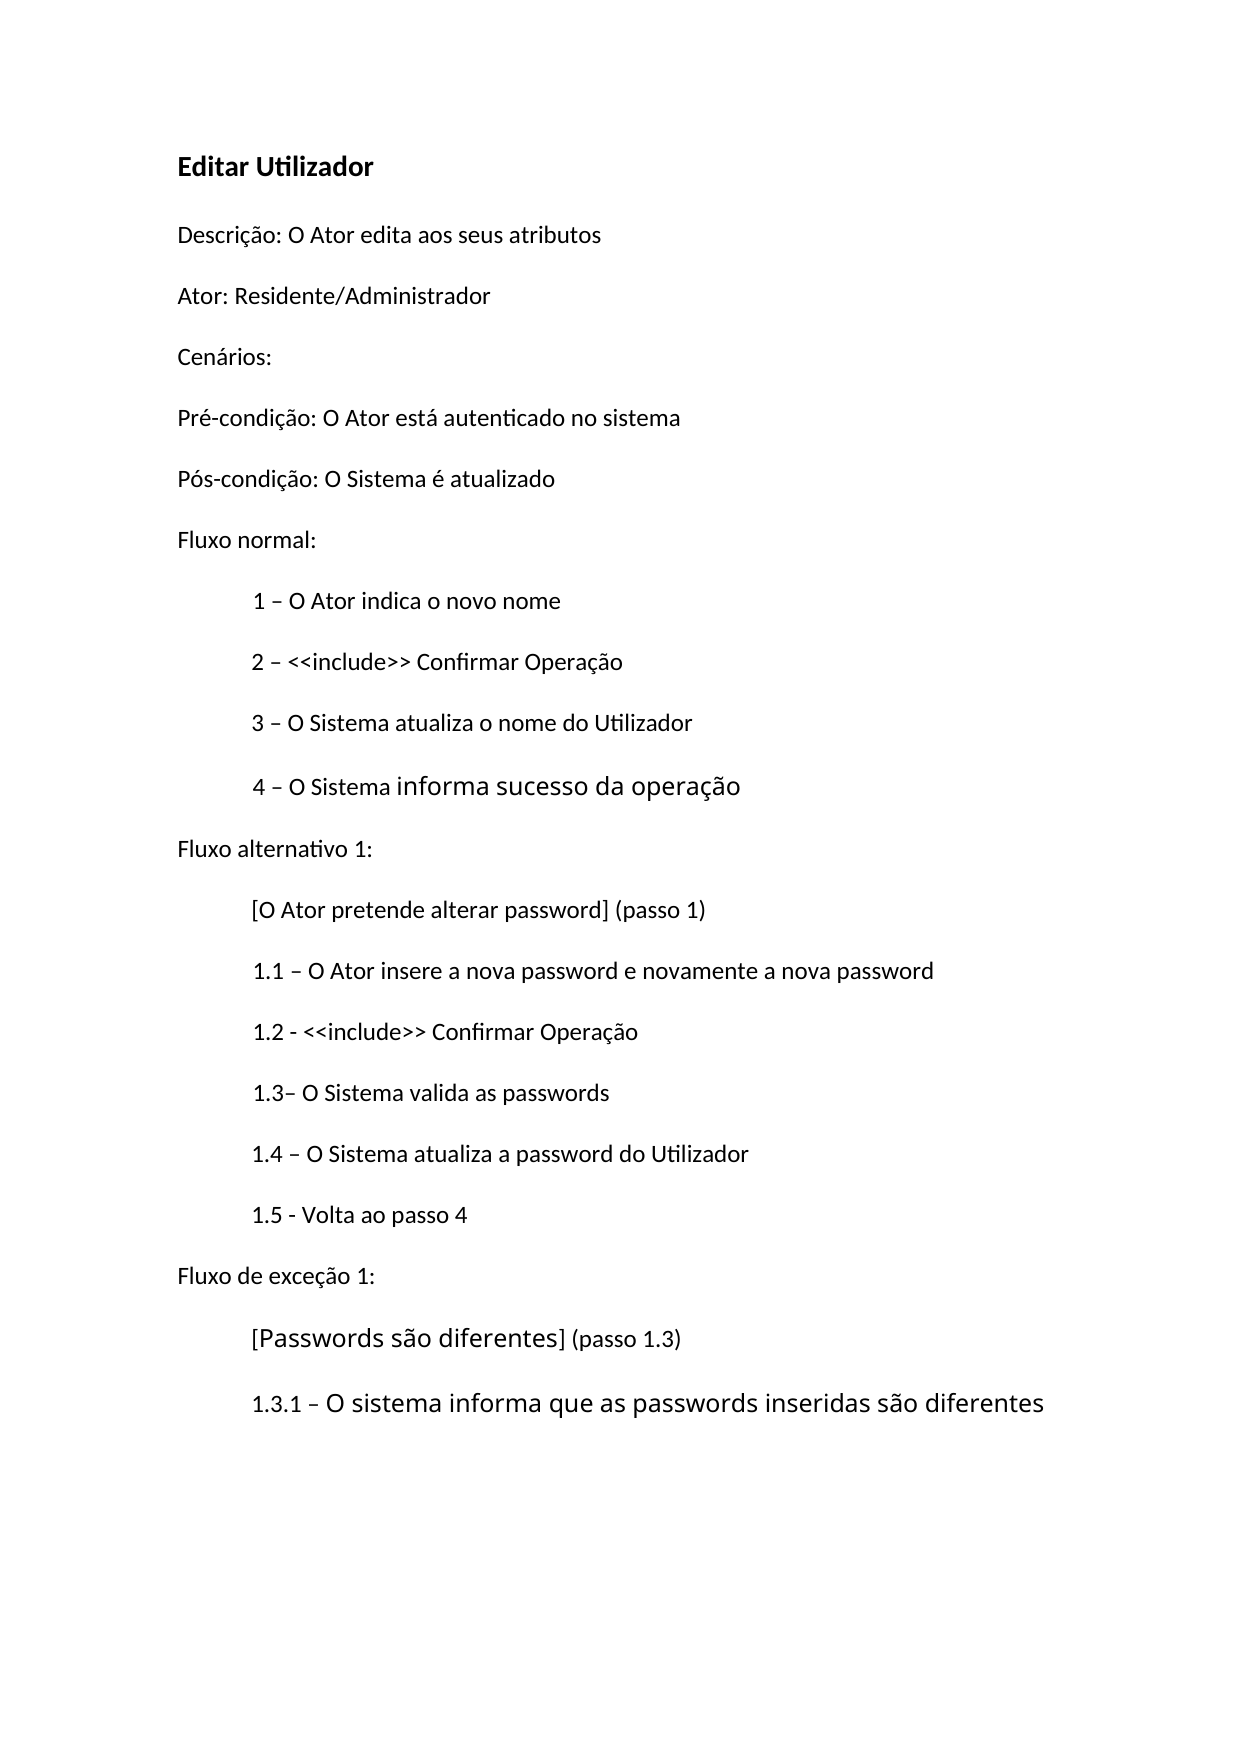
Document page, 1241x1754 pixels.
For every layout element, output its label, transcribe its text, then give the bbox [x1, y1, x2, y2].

text 4 – O Sistema informa sucesso da operação [177, 768, 1063, 802]
list – O Ator insere a nova password e novamente a nova password [252, 955, 1063, 985]
text Fluxo normal: [177, 524, 1063, 554]
text 1.3– O Sistema valida as passwords [252, 1077, 1063, 1107]
text Pós-condição: O Sistema é atualizado [177, 463, 1063, 493]
text 1.5 - Volta ao passo 4 [177, 1199, 1063, 1229]
text 1.2 - <<include>> Confirmar Operação [252, 1016, 1063, 1046]
text 1 – O Ator indica o novo nome [177, 585, 1063, 616]
text Ator: Residente/Administrador [177, 280, 1063, 310]
text [Passwords são diferentes] (passo 1.3) [177, 1321, 1063, 1355]
text 1.4 – O Sistema atualiza a password do Utilizador [177, 1138, 1063, 1168]
text Cenários: [177, 341, 1063, 371]
text [O Ator pretende alterar password] (passo 1) [177, 894, 1063, 924]
text 2 – <<include>> Confirmar Operação [177, 646, 1063, 677]
text Fluxo de exceção 1: [177, 1260, 1063, 1291]
text Descrição: O Ator edita aos seus atributos [177, 219, 1063, 249]
text Editar Utilizador [177, 148, 1063, 183]
text 1.3.1 – O sistema informa que as passwords inseridas são diferentes [177, 1386, 1063, 1420]
text Pré-condição: O Ator está autenticado no sistema [177, 402, 1063, 432]
text Fluxo alternativo 1: [177, 833, 1063, 863]
text 3 – O Sistema atualiza o nome do Utilizador [177, 707, 1063, 738]
